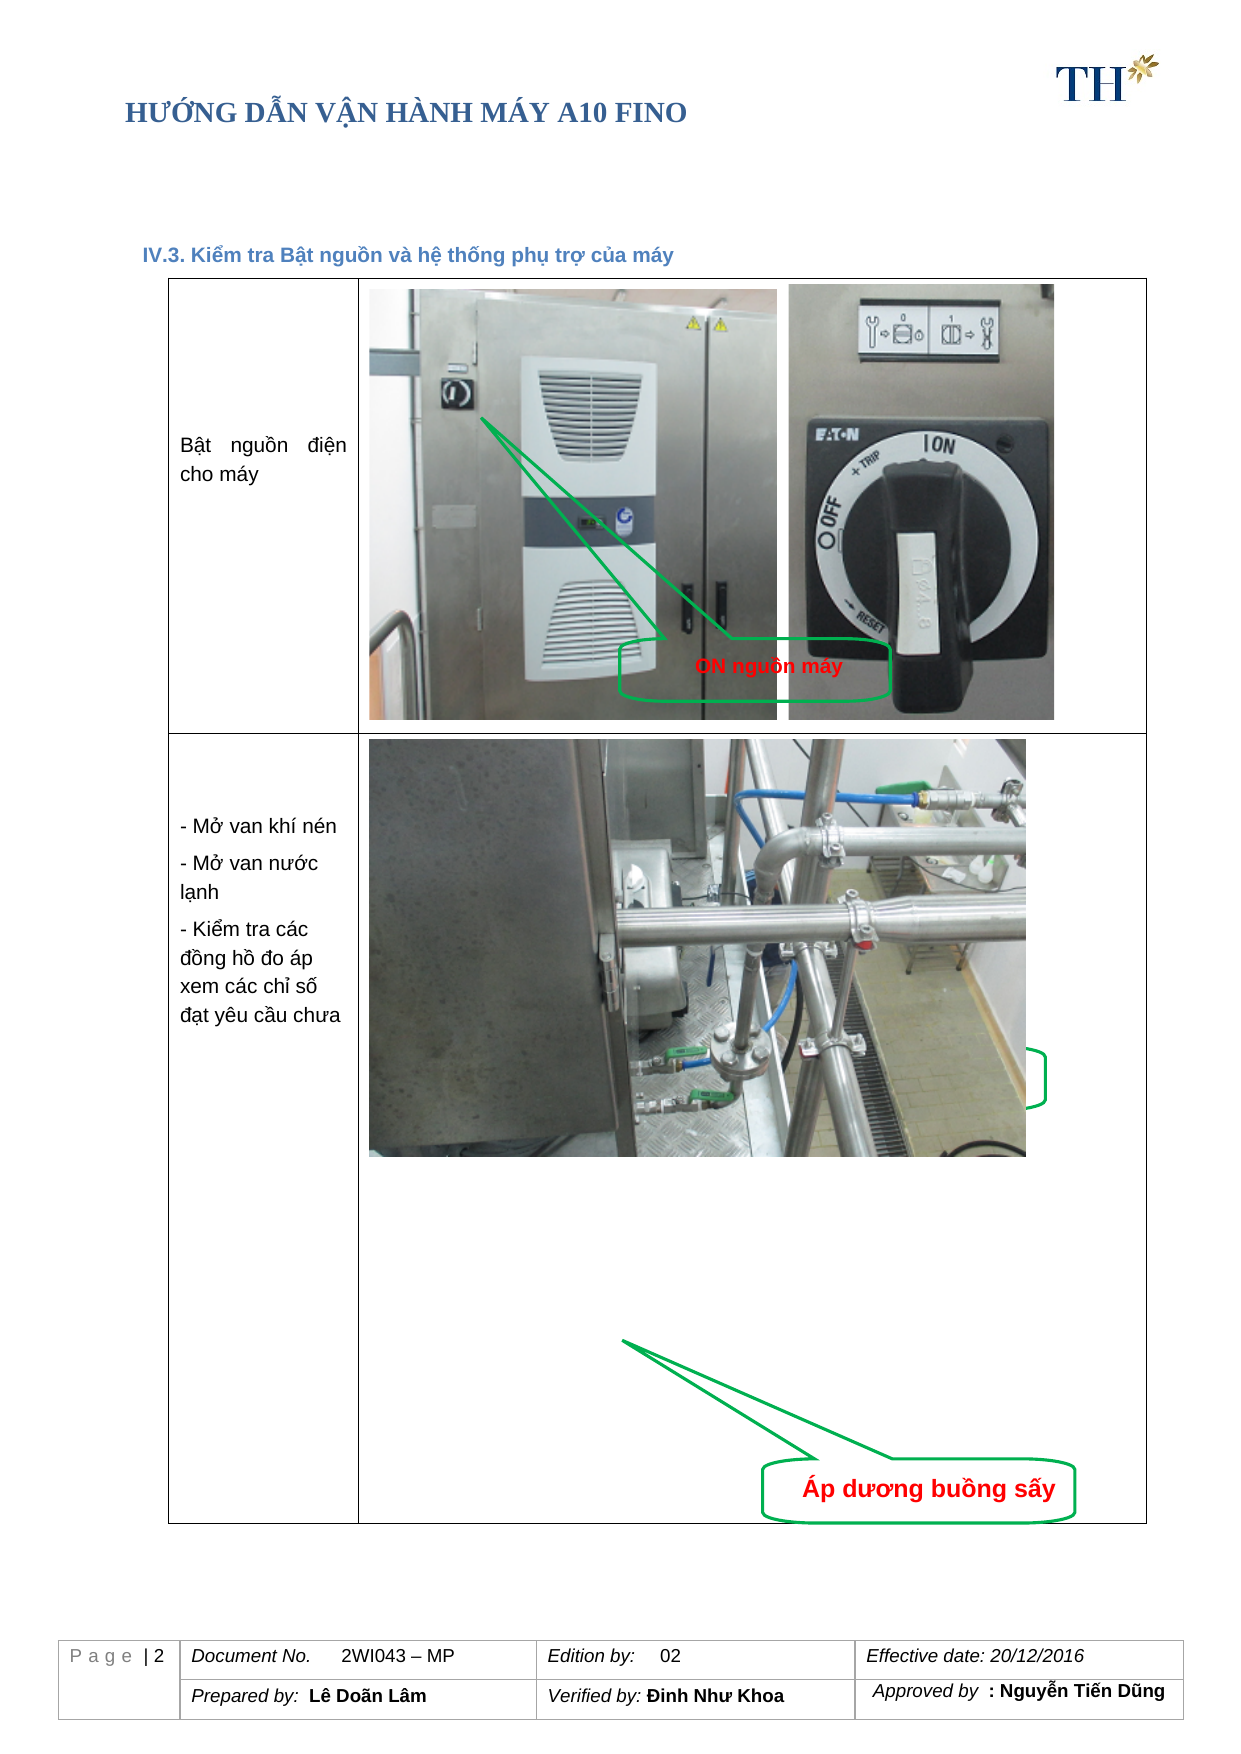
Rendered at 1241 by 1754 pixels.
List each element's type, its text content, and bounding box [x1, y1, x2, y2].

picture [788, 284, 1055, 720]
subtitle IV.3. Kiểm tra Bật nguồn và hệ thống phụ trợ của máy [142, 243, 1135, 267]
picture [503, 440, 777, 699]
table_cell [359, 734, 1146, 1523]
table_header Bật nguồn điện cho máy [169, 279, 358, 732]
picture [788, 641, 888, 699]
picture [369, 739, 1026, 1157]
picture [1043, 49, 1169, 109]
table_header [359, 279, 1146, 732]
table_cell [169, 734, 358, 1523]
picture [369, 289, 777, 720]
